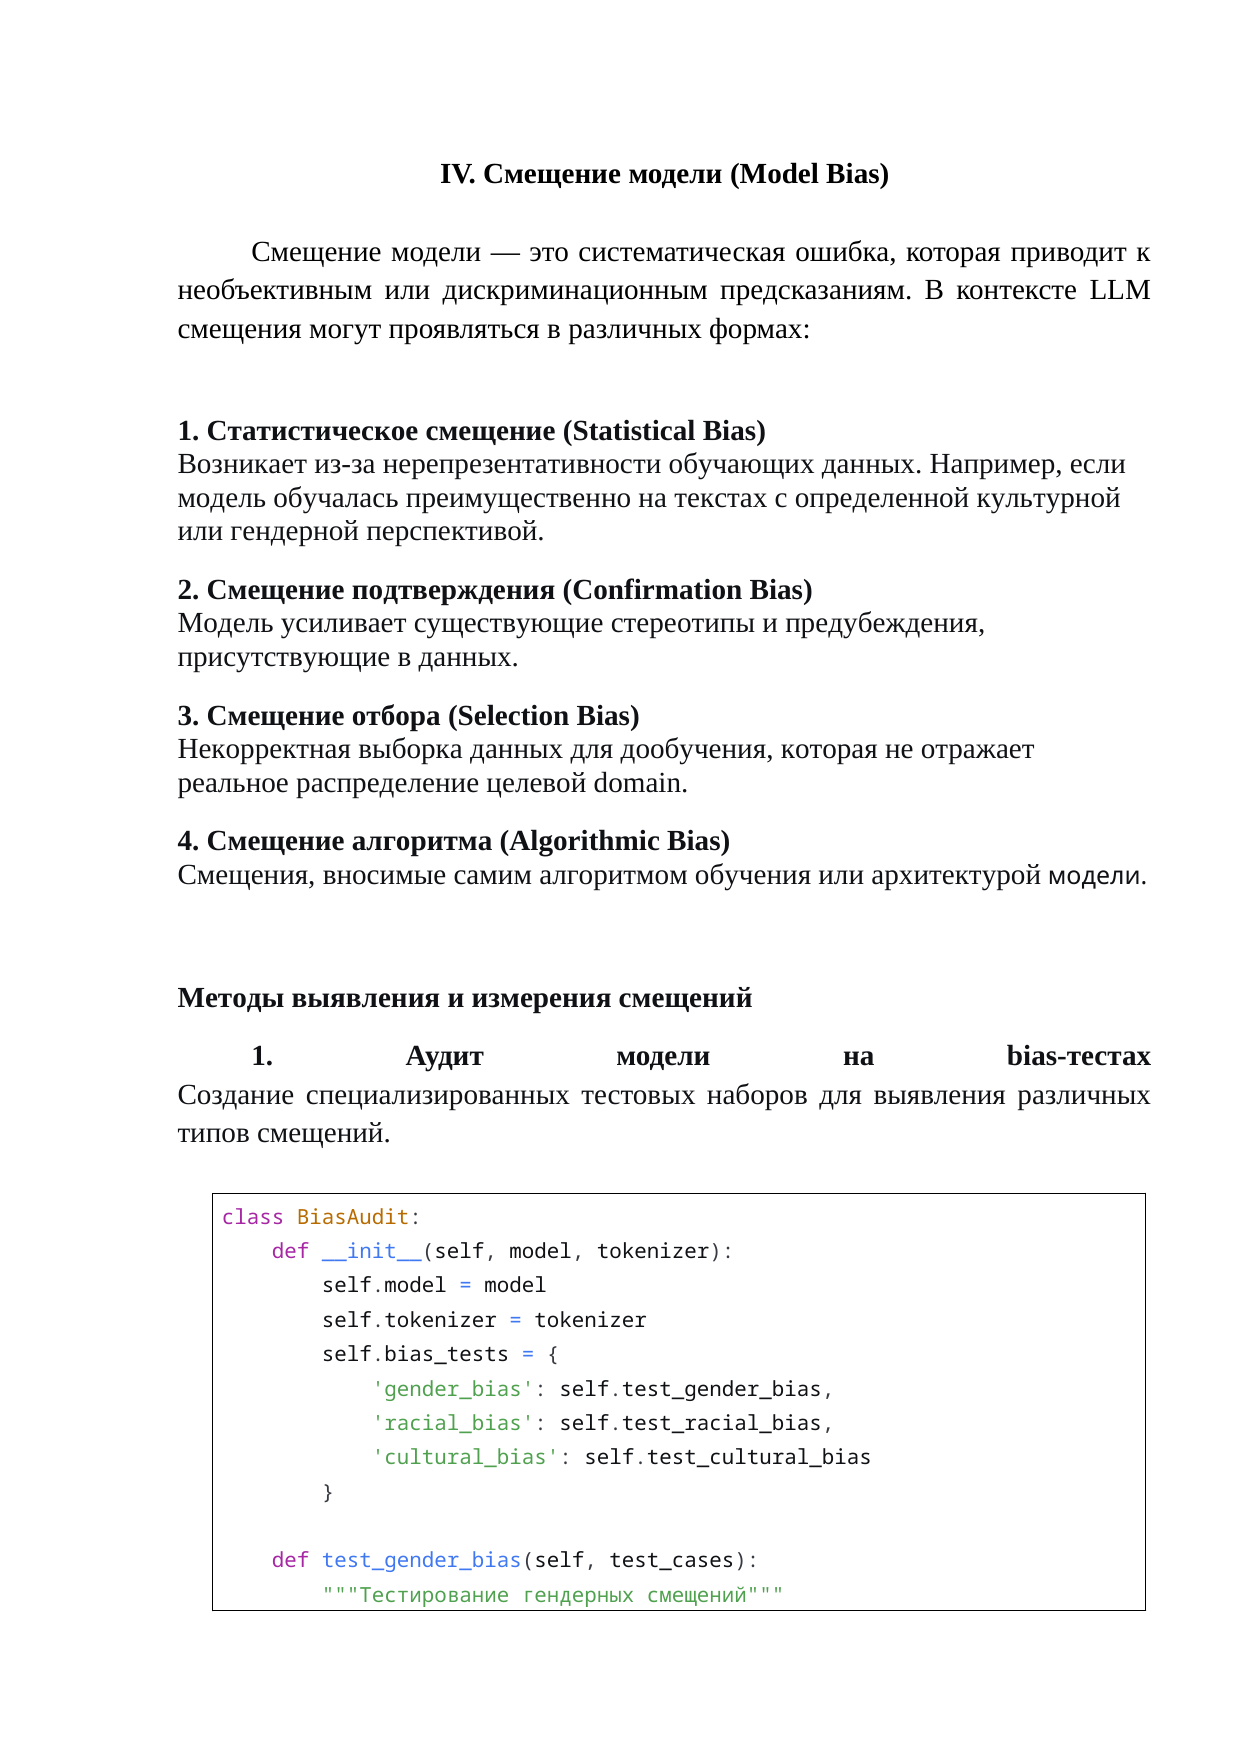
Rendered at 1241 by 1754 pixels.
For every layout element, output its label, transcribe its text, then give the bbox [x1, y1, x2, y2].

text 4. Смещение алгоритма (Algorithmic Bias) Смещения, вносимые самим алгоритмом обучения или архитектурой модели. [177, 823, 1152, 891]
text 'racial_bias': self.test_racial_bias, [213, 1399, 1145, 1433]
text IV. Смещение модели (Model Bias) [177, 157, 1152, 190]
text 3. Смещение отбора (Selection Bias) Некорректная выборка данных для дообучения, которая не отражает реальное распределение целевой domain. [177, 698, 1152, 798]
text self.bias_tests = { [213, 1330, 1145, 1364]
text } [213, 1468, 1145, 1505]
text 1. Аудит модели на bias-тестах Создание специализированных тестовых наборов для выявления различных типов смещений. [177, 1038, 1152, 1077]
text 1. Аудит модели на bias-тестах Создание специализированных тестовых наборов для выявления различных типов смещений. [177, 1111, 1152, 1149]
text """Тестирование гендерных смещений""" [213, 1571, 1145, 1610]
text Методы выявления и измерения смещений [177, 980, 1152, 1013]
text def __init__(self, model, tokenizer): [213, 1227, 1145, 1261]
text 'gender_bias': self.test_gender_bias, [213, 1364, 1145, 1399]
text class BiasAudit: [213, 1194, 1145, 1227]
text self.model = model [213, 1261, 1145, 1296]
text def test_gender_bias(self, test_cases): [213, 1536, 1145, 1571]
text self.tokenizer = tokenizer [213, 1296, 1145, 1330]
text 'cultural_bias': self.test_cultural_bias [213, 1433, 1145, 1468]
text 2. Смещение подтверждения (Confirmation Bias) Модель усиливает существующие стереотипы и предубеждения, присутствующие в данных. [177, 572, 1152, 673]
text 1. Статистическое смещение (Statistical Bias) Возникает из-за нерепрезентативности обучающих данных. Например, если модель обучалась преимущественно на текстах с определенной культурной или гендерной перспективой. [177, 413, 1152, 547]
text Смещение модели — это систематическая ошибка, которая приводит к необъективным или дискриминационным предсказаниям. В контексте LLM смещения могут проявляться в различных формах: [177, 234, 1152, 344]
